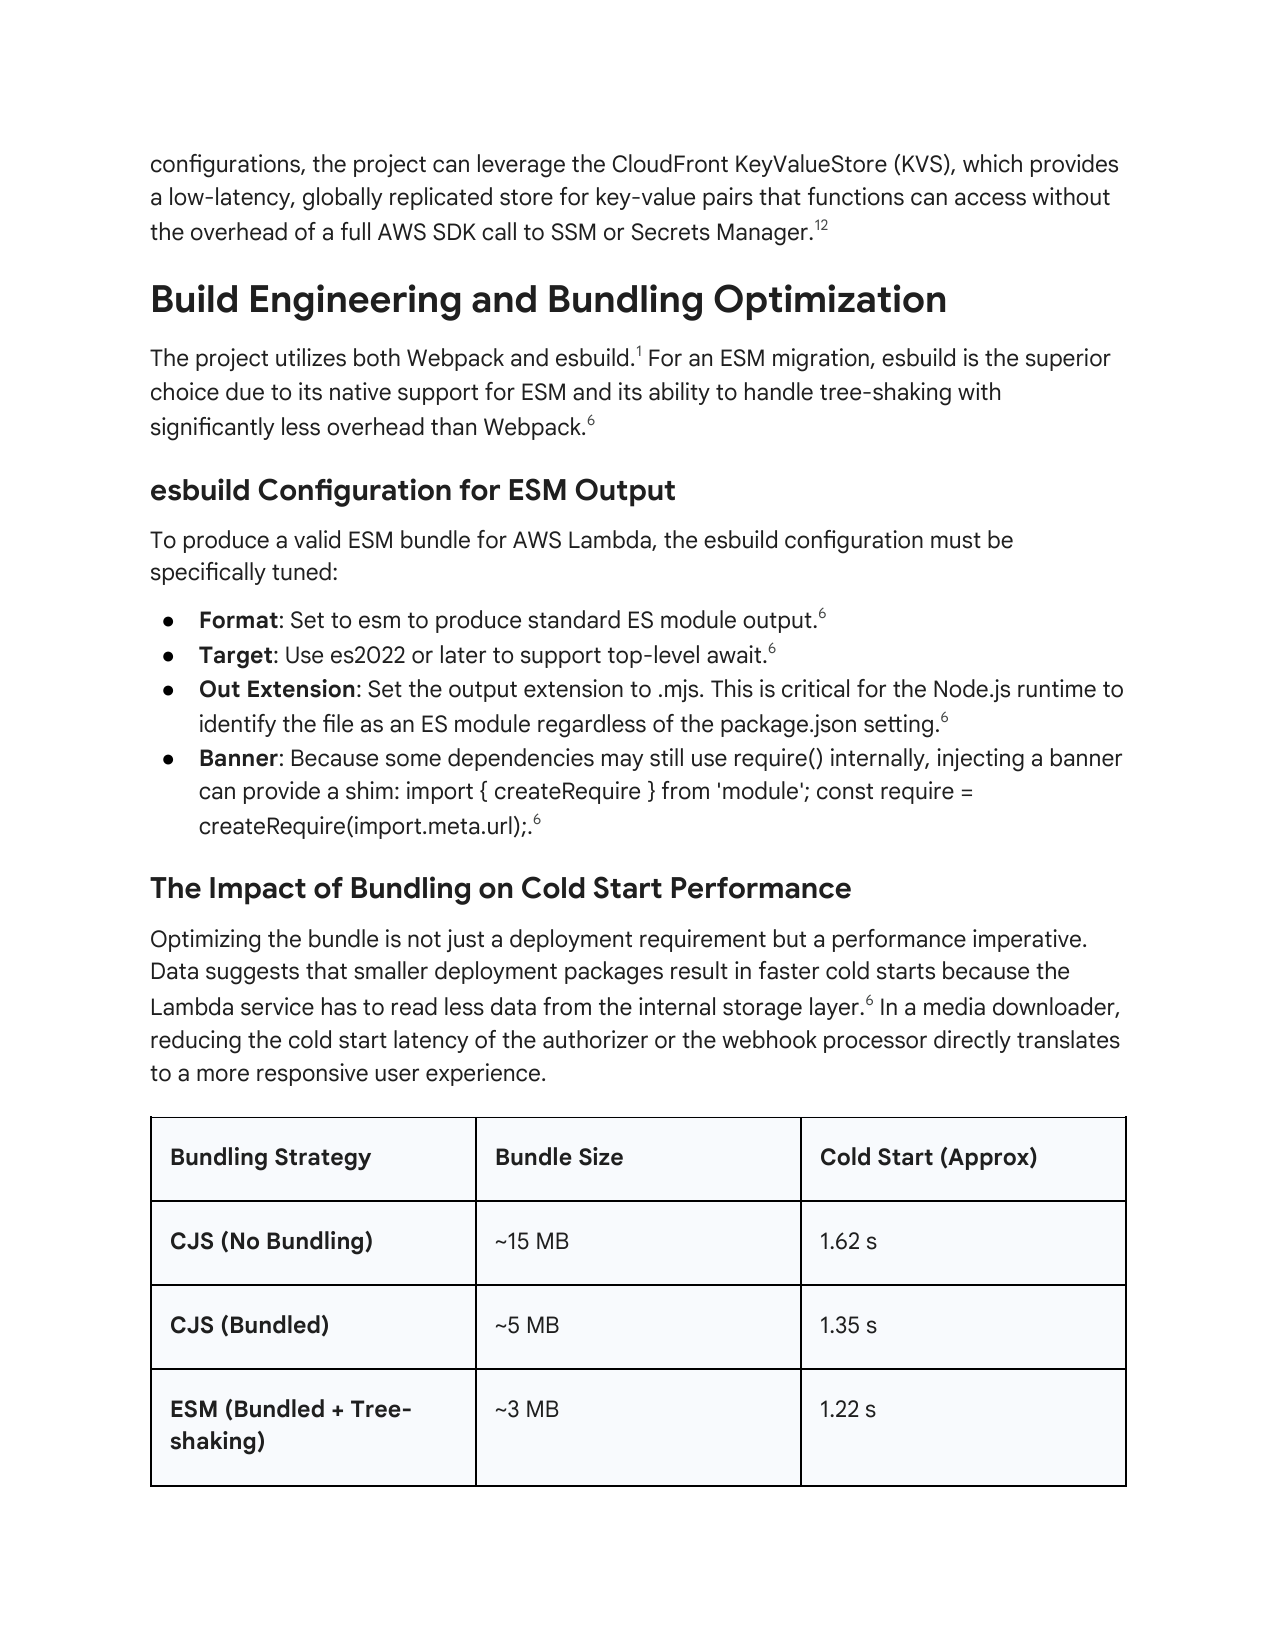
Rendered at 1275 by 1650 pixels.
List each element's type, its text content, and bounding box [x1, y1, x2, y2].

table_cell 1.62 s [802, 1202, 1125, 1284]
table_cell ~3 MB [477, 1370, 800, 1485]
table_cell CJS (Bundled) [152, 1286, 475, 1368]
text The project utilizes both Webpack and esbuild.1 For an ESM migration, esbuild is the superior choice due to its native support for ESM and its ability to handle tree-shaking with significantly less overhead than Webpack.6 [150, 343, 1125, 442]
text Optimizing the bundle is not just a deployment requirement but a performance imperative. Data suggests that smaller deployment packages result in faster cold starts because the Lambda service has to read less data from the internal storage layer.6 In a media downloader, reducing the cold start latency of the authorizer or the webhook processor directly translates to a more responsive user experience. [150, 925, 1125, 1087]
table_cell CJS (No Bundling) [152, 1202, 475, 1284]
table_header Bundling Strategy [152, 1118, 475, 1200]
table_header Bundle Size [477, 1118, 800, 1200]
table_cell ESM (Bundled + Tree-shaking) [152, 1370, 475, 1485]
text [150, 150, 1125, 247]
subtitle esbuild Configuration for ESM Output [150, 472, 1125, 508]
list Target: Use es2022 or later to support top-level await.6 [161, 639, 1125, 671]
table_header Cold Start (Approx) [802, 1118, 1125, 1200]
list Format: Set to esm to produce standard ES module output.6 [161, 604, 1125, 635]
subtitle The Impact of Bundling on Cold Start Performance [150, 871, 1125, 907]
list Banner: Because some dependencies may still use require() internally, injecting a banner can provide a shim: import { createRequire } from 'module'; const require = createRequire(import.meta.url);.6 [161, 744, 1125, 841]
table_cell ~5 MB [477, 1286, 800, 1368]
table_cell 1.22 s [802, 1370, 1125, 1485]
table_cell 1.35 s [802, 1286, 1125, 1368]
text To produce a valid ESM bundle for AWS Lambda, the esbuild configuration must be specifically tuned: [150, 526, 1125, 587]
subtitle Build Engineering and Bundling Optimization [150, 277, 1125, 323]
list Out Extension: Set the output extension to .mjs. This is critical for the Node.js runtime to identify the file as an ES module regardless of the package.json setting.6 [161, 675, 1125, 740]
table_cell ~15 MB [477, 1202, 800, 1284]
